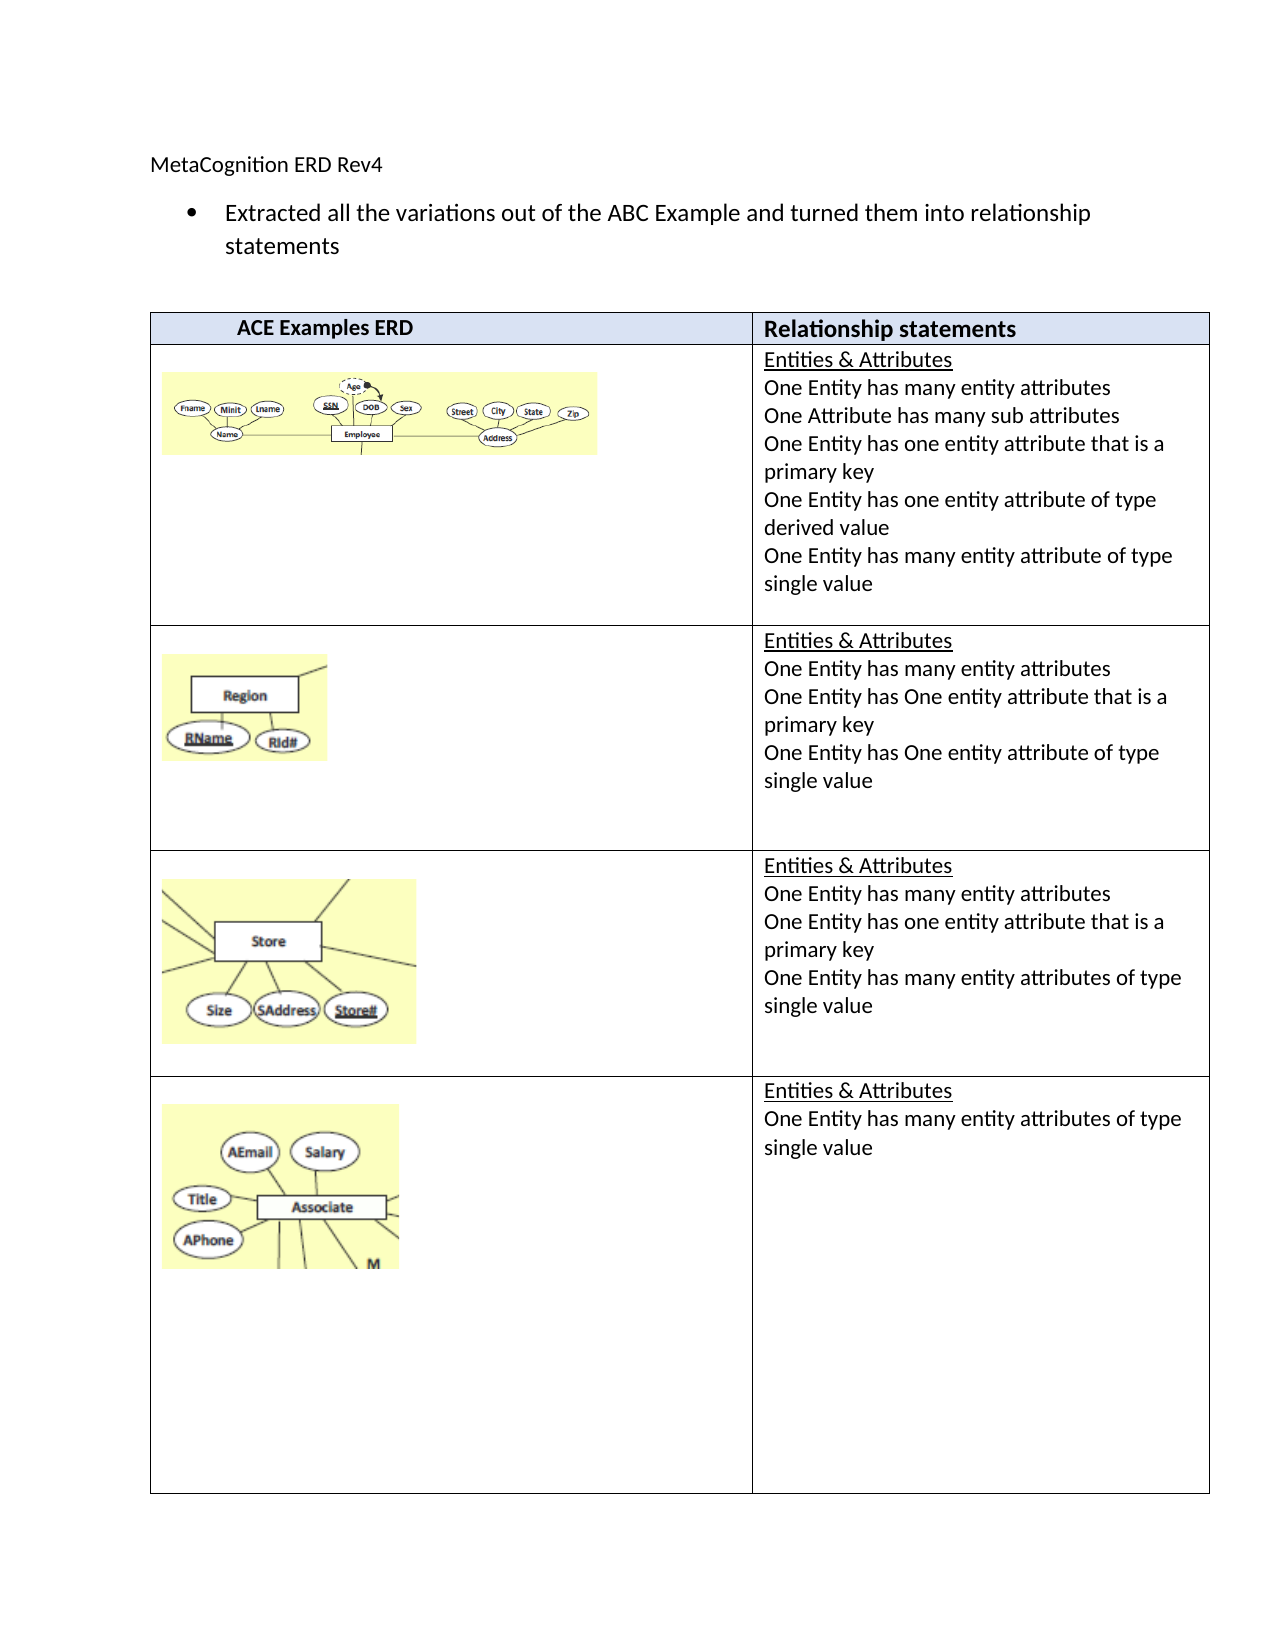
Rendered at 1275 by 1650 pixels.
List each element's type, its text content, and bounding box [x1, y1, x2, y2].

table_cell Entities & Attributes One Entity has many entity attributes One Entity has One entity attribute that is a primary key One Entity has One entity attribute of type single value [753, 626, 1209, 850]
picture [161, 654, 328, 761]
table_header ACE Examples ERD [151, 313, 752, 344]
table_cell [151, 851, 752, 1076]
table_cell Entities & Attributes One Entity has many entity attributes One Attribute has many sub attributes One Entity has one entity attribute that is a primary key One Entity has one entity attribute of type derived value One Entity has many entity attribute of type single value [753, 345, 1209, 625]
table_cell [151, 626, 752, 850]
picture [161, 1104, 400, 1269]
picture [161, 879, 417, 1044]
table_cell [151, 1077, 752, 1493]
table_header Relationship statements [753, 313, 1209, 344]
table_cell Entities & Attributes One Entity has many entity attributes One Entity has one entity attribute that is a primary key One Entity has many entity attributes of type single value [753, 851, 1209, 1076]
table_cell Entities & Attributes One Entity has many entity attributes of type single value [753, 1077, 1209, 1493]
text MetaCognition ERD Rev4 [150, 150, 1125, 178]
picture [161, 372, 598, 455]
table_cell [151, 345, 752, 625]
list Extracted all the variations out of the ABC Example and turned them into relationship statements [187, 197, 1125, 260]
